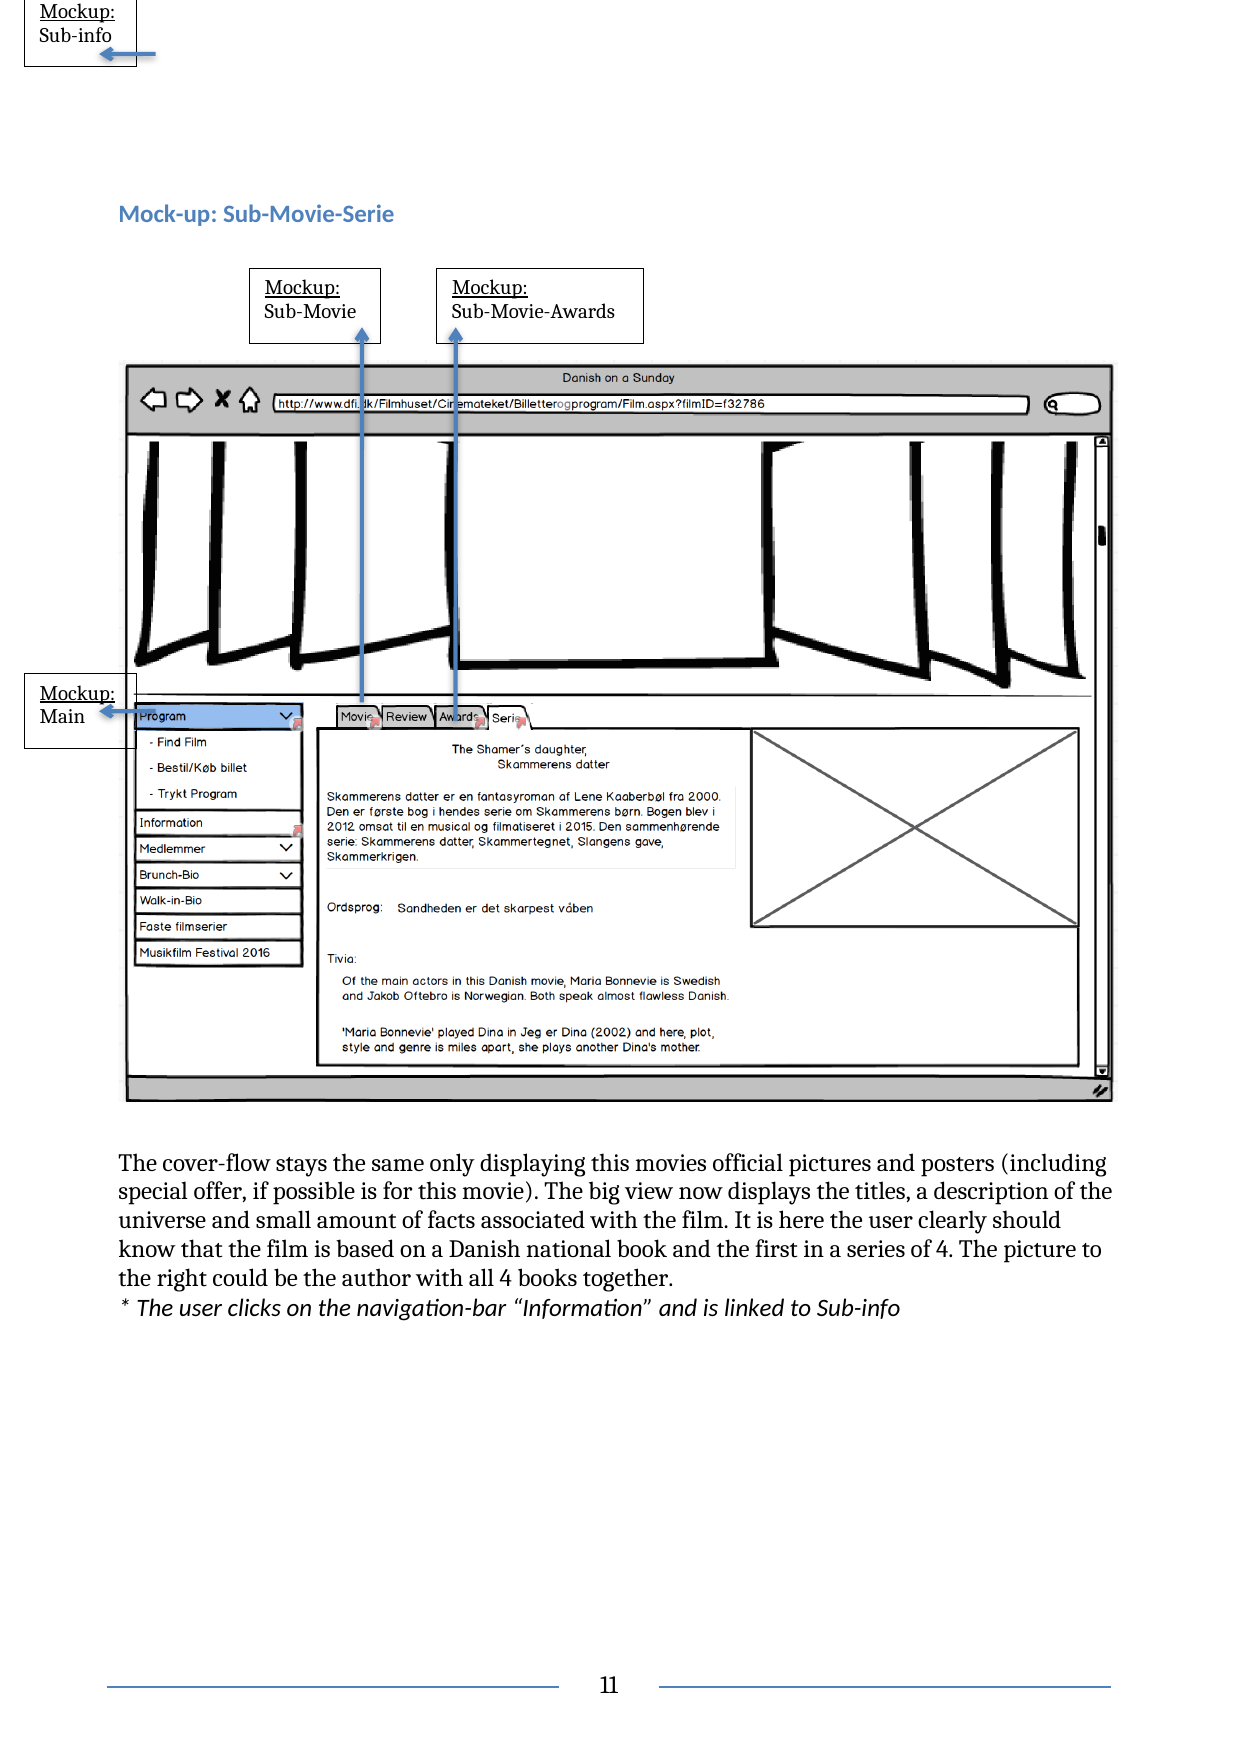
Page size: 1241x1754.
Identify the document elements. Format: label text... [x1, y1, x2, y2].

text The cover-flow stays the same only displaying this movies official pictures and posters (including special offer, if possible is for this movie). The big view now displays the titles, a description of the universe and small amount of facts associated with the film. It is here the user clearly should know that the film is based on a Danish national book and the first in a series of 4. The picture to the right could be the author with all 4 books together. [118, 1148, 1122, 1292]
picture [118, 674, 136, 709]
picture [118, 360, 1117, 1102]
picture [118, 714, 136, 748]
subtitle Mock-up: Sub-Movie-Serie [118, 198, 1122, 228]
text * The user clicks on the navigation-bar “Information” and is linked to Sub-info [118, 1292, 1122, 1323]
